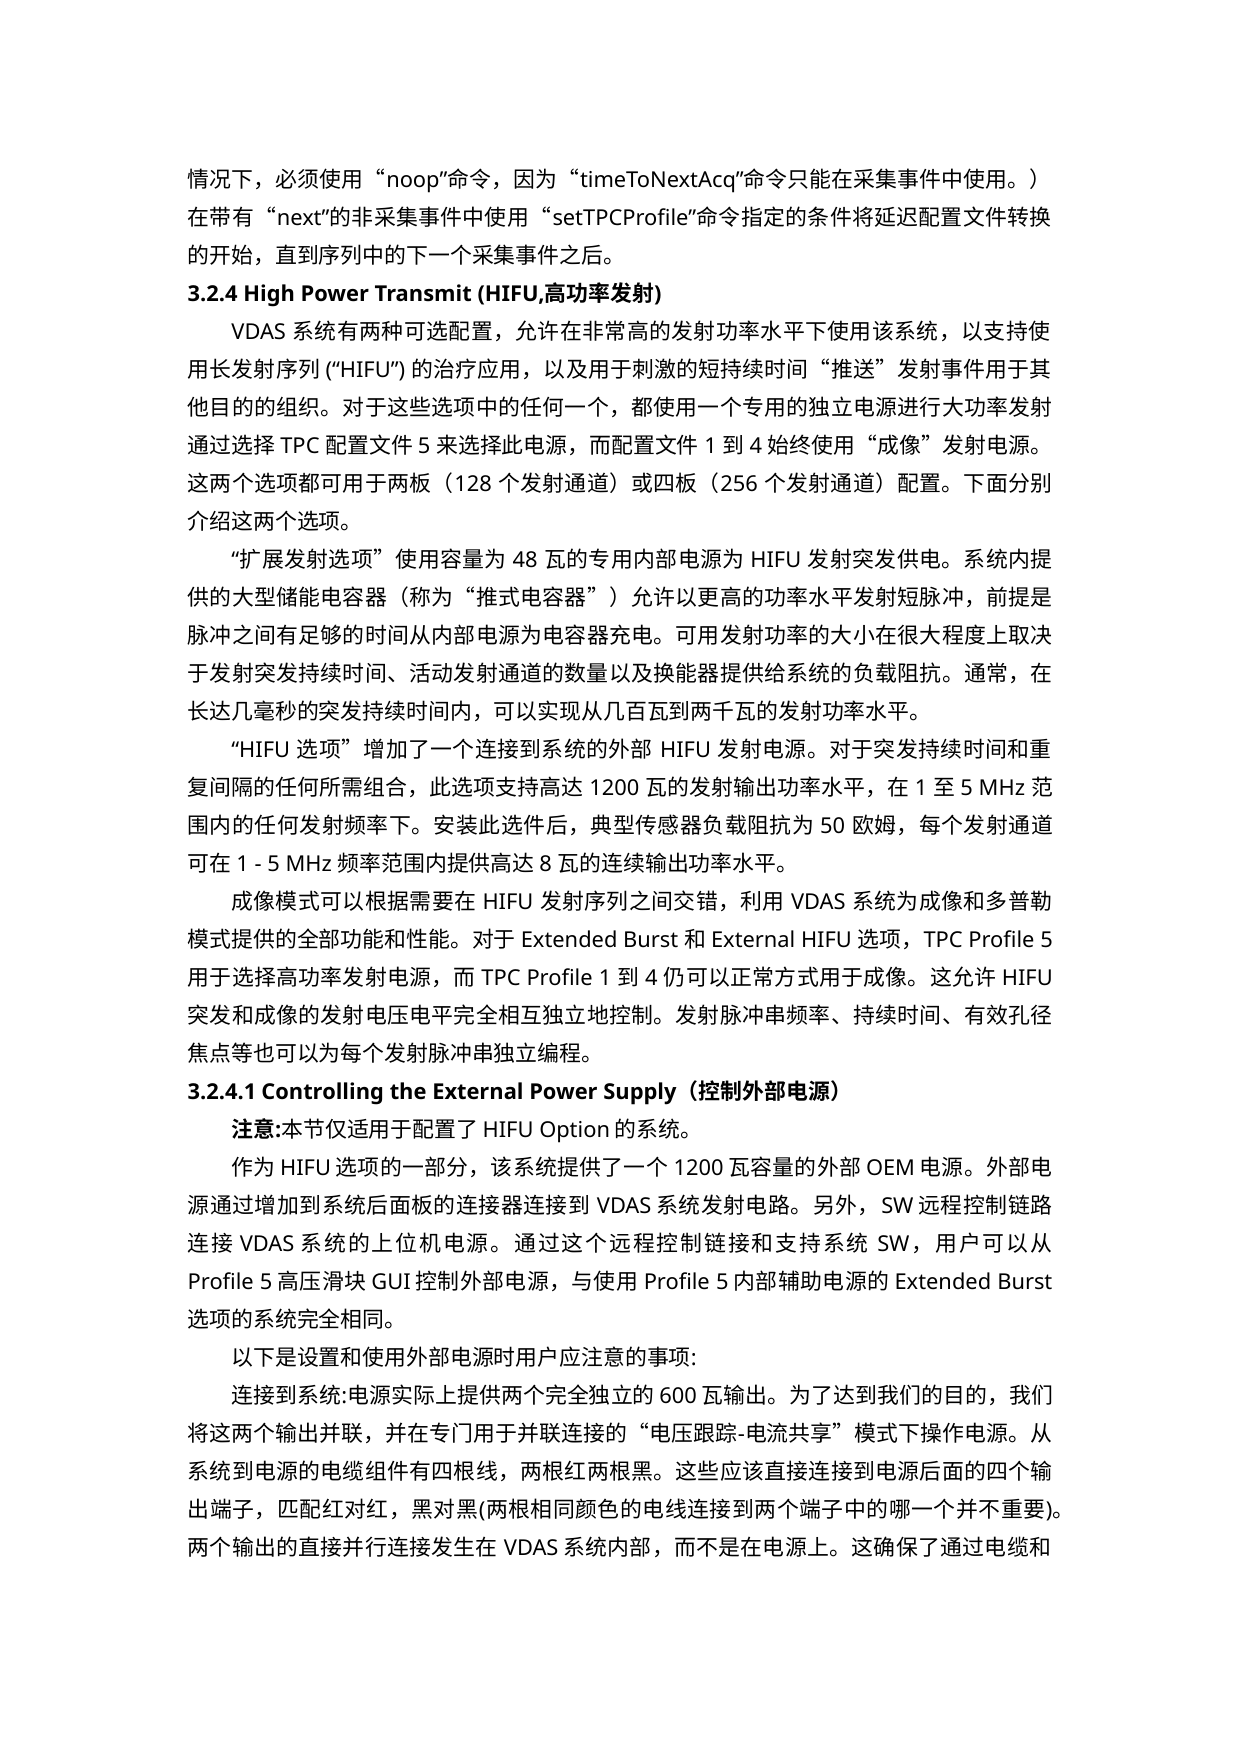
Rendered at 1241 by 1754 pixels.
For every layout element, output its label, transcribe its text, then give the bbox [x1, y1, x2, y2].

text 以下是设置和使用外部电源时用户应注意的事项: [187, 1340, 1053, 1372]
text 3.2.4 High Power Transmit (HIFU,高功率发射) [187, 276, 1053, 308]
text 注意:本节仅适用于配置了HIFU Option的系统。 [187, 1112, 1053, 1144]
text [187, 162, 1053, 270]
text “扩展发射选项”使用容量为 48 瓦的专用内部电源为 HIFU 发射突发供电。系统内提供的大型储能电容器（称为“推式电容器”）允许以更高的功率水平发射短脉冲，前提是脉冲之间有足够的时间从内部电源为电容器充电。可用发射功率的大小在很大程度上取决于发射突发持续时间、活动发射通道的数量以及换能器提供给系统的负载阻抗。通常，在长达几毫秒的突发持续时间内，可以实现从几百瓦到两千瓦的发射功率水平。 [187, 542, 1053, 725]
text VDAS 系统有两种可选配置，允许在非常高的发射功率水平下使用该系统，以支持使用长发射序列 (“HIFU”) 的治疗应用，以及用于刺激的短持续时间“推送”发射事件用于其他目的的组织。对于这些选项中的任何一个，都使用一个专用的独立电源进行大功率发射。通过选择 TPC 配置文件 5 来选择此电源，而配置文件 1 到 4 始终使用“成像”发射电源。这两个选项都可用于两板（128 个发射通道）或四板（256 个发射通道）配置。下面分别介绍这两个选项。 [187, 314, 1053, 536]
text “HIFU 选项”增加了一个连接到系统的外部 HIFU 发射电源。对于突发持续时间和重复间隔的任何所需组合，此选项支持高达 1200 瓦的发射输出功率水平，在 1 至 5 MHz 范围内的任何发射频率下。安装此选件后，典型传感器负载阻抗为 50 欧姆，每个发射通道可在 1 - 5 MHz 频率范围内提供高达 8 瓦的连续输出功率水平。 [187, 732, 1053, 877]
text 作为HIFU选项的一部分，该系统提供了一个1200瓦容量的外部OEM电源。外部电源通过增加到系统后面板的连接器连接到VDAS系统发射电路。另外，SW远程控制链路连接VDAS系统的上位机电源。通过这个远程控制链接和支持系统SW，用户可以从Profile 5高压滑块GUI控制外部电源，与使用Profile 5内部辅助电源的Extended Burst选项的系统完全相同。 [187, 1150, 1053, 1334]
text 成像模式可以根据需要在 HIFU 发射序列之间交错，利用 VDAS 系统为成像和多普勒模式提供的全部功能和性能。对于 Extended Burst 和 External HIFU 选项，TPC Profile 5 用于选择高功率发射电源，而 TPC Profile 1 到 4 仍可以正常方式用于成像。这允许 HIFU 突发和成像的发射电压电平完全相互独立地控制。发射脉冲串频率、持续时间、有效孔径、焦点等也可以为每个发射脉冲串独立编程。 [187, 884, 1053, 1067]
text 3.2.4.1 Controlling the External Power Supply（控制外部电源） [187, 1074, 1053, 1106]
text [187, 1378, 1053, 1562]
